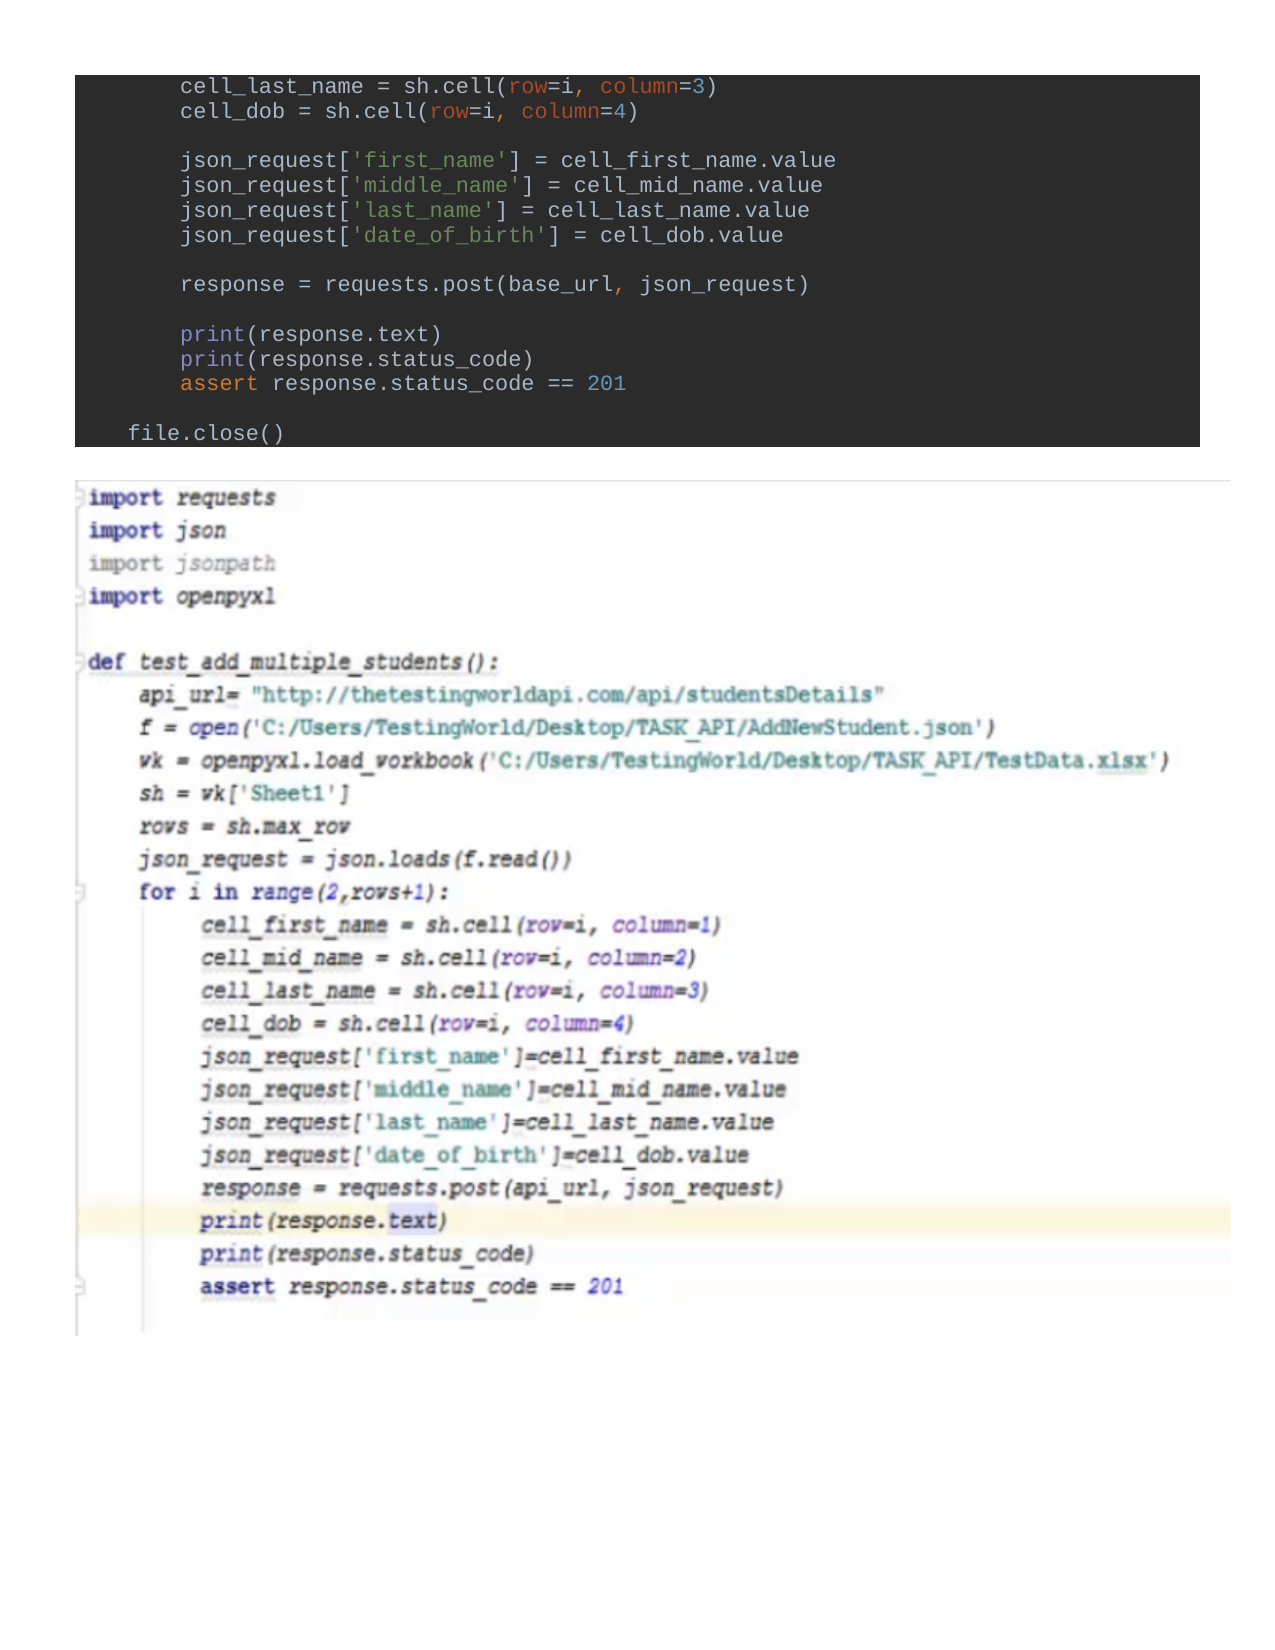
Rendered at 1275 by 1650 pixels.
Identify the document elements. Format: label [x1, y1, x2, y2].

picture [75, 480, 1231, 1336]
text [75, 75, 1200, 447]
